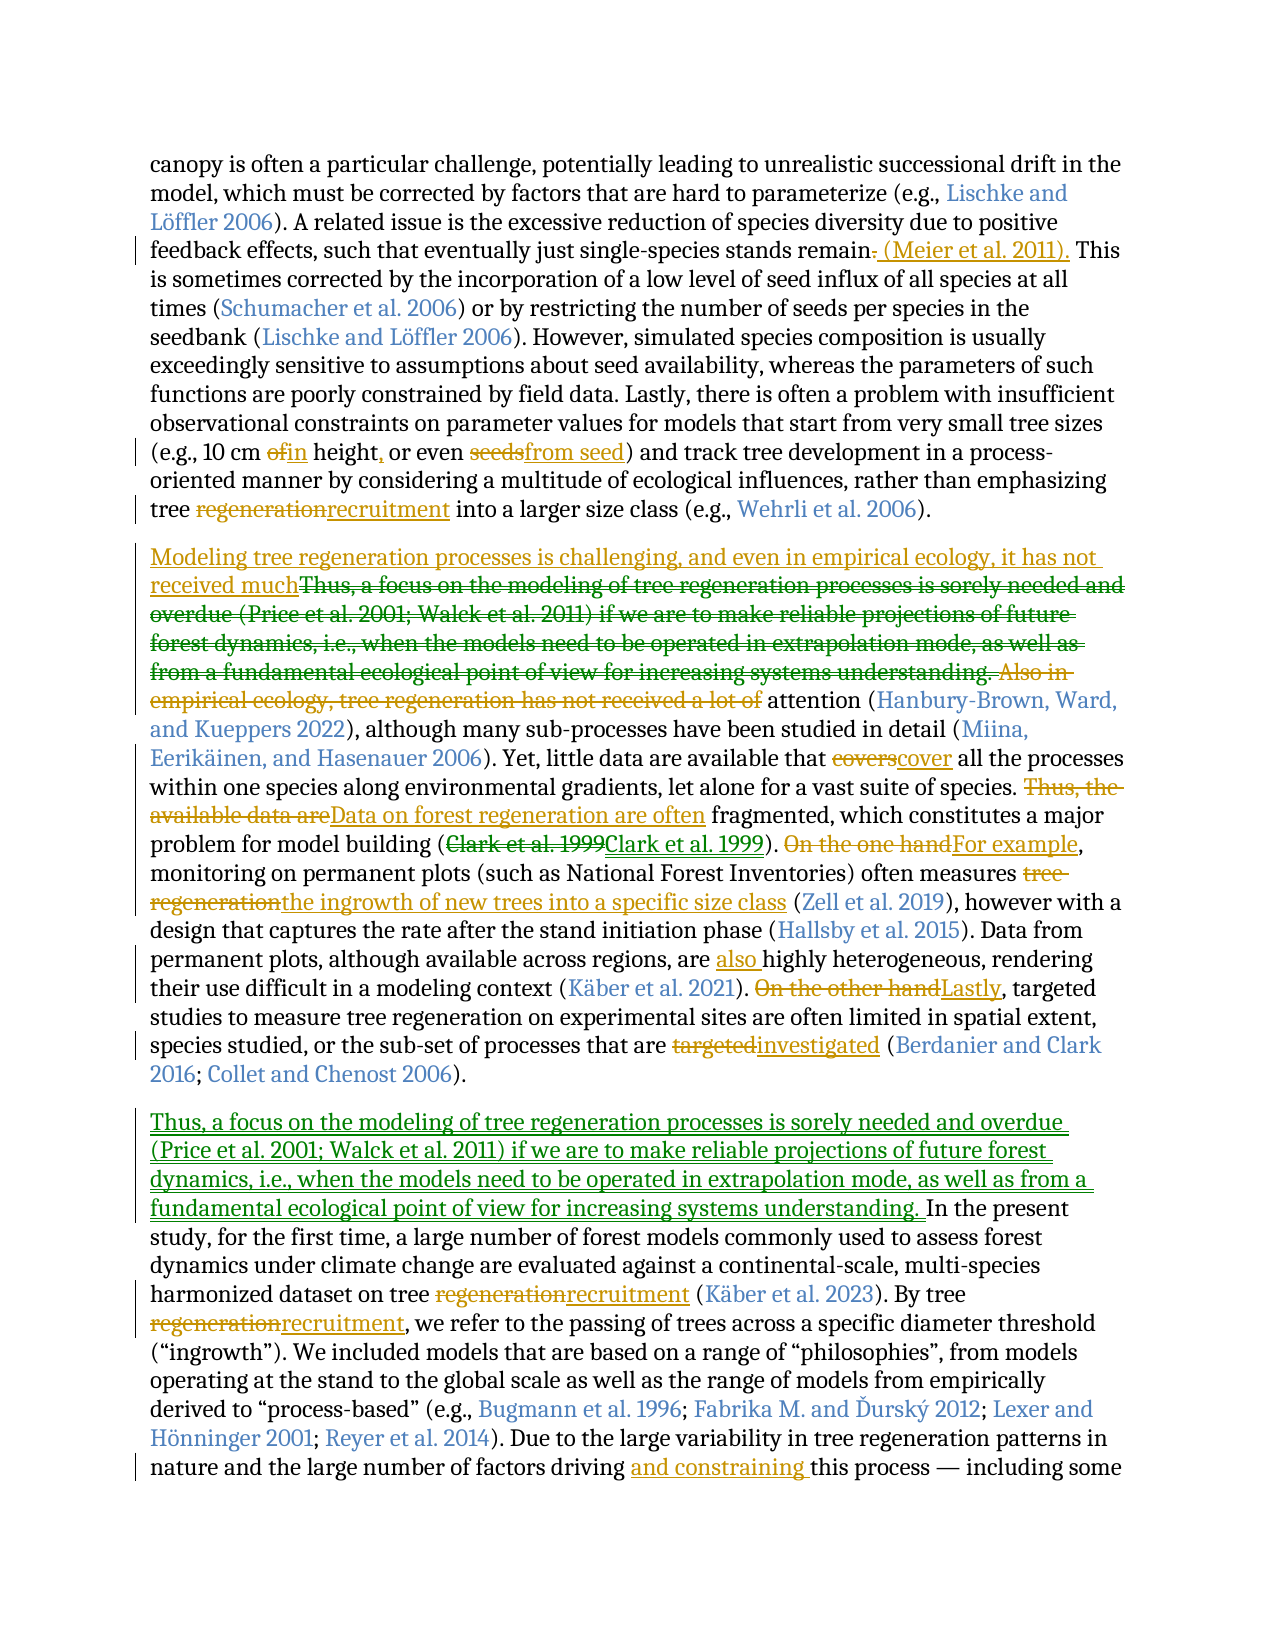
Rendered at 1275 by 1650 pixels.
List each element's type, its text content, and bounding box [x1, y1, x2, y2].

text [150, 1107, 1125, 1481]
text attention (Hanbury-Brown, Ward, and Kueppers 2022), although many sub-processes have been studied in detail (Miina, Eerikäinen, and Hasenauer 2006). Yet, little data are available that all the processes within one species along environmental gradients, let alone for a vast suite of species. fragmented, which constitutes a major problem for model building (). , monitoring on permanent plots (such as National Forest Inventories) often measures (Zell et al. 2019), however with a design that captures the rate after the stand initiation phase (Hallsby et al. 2015). Data from permanent plots, although available across regions, are highly heterogeneous, rendering their use difficult in a modeling context (Käber et al. 2021). , targeted studies to measure tree regeneration on experimental sites are often limited in spatial extent, species studied, or the sub-set of processes that are (Berdanier and Clark 2016; Collet and Chenost 2006). [150, 542, 1125, 1089]
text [150, 150, 1125, 524]
